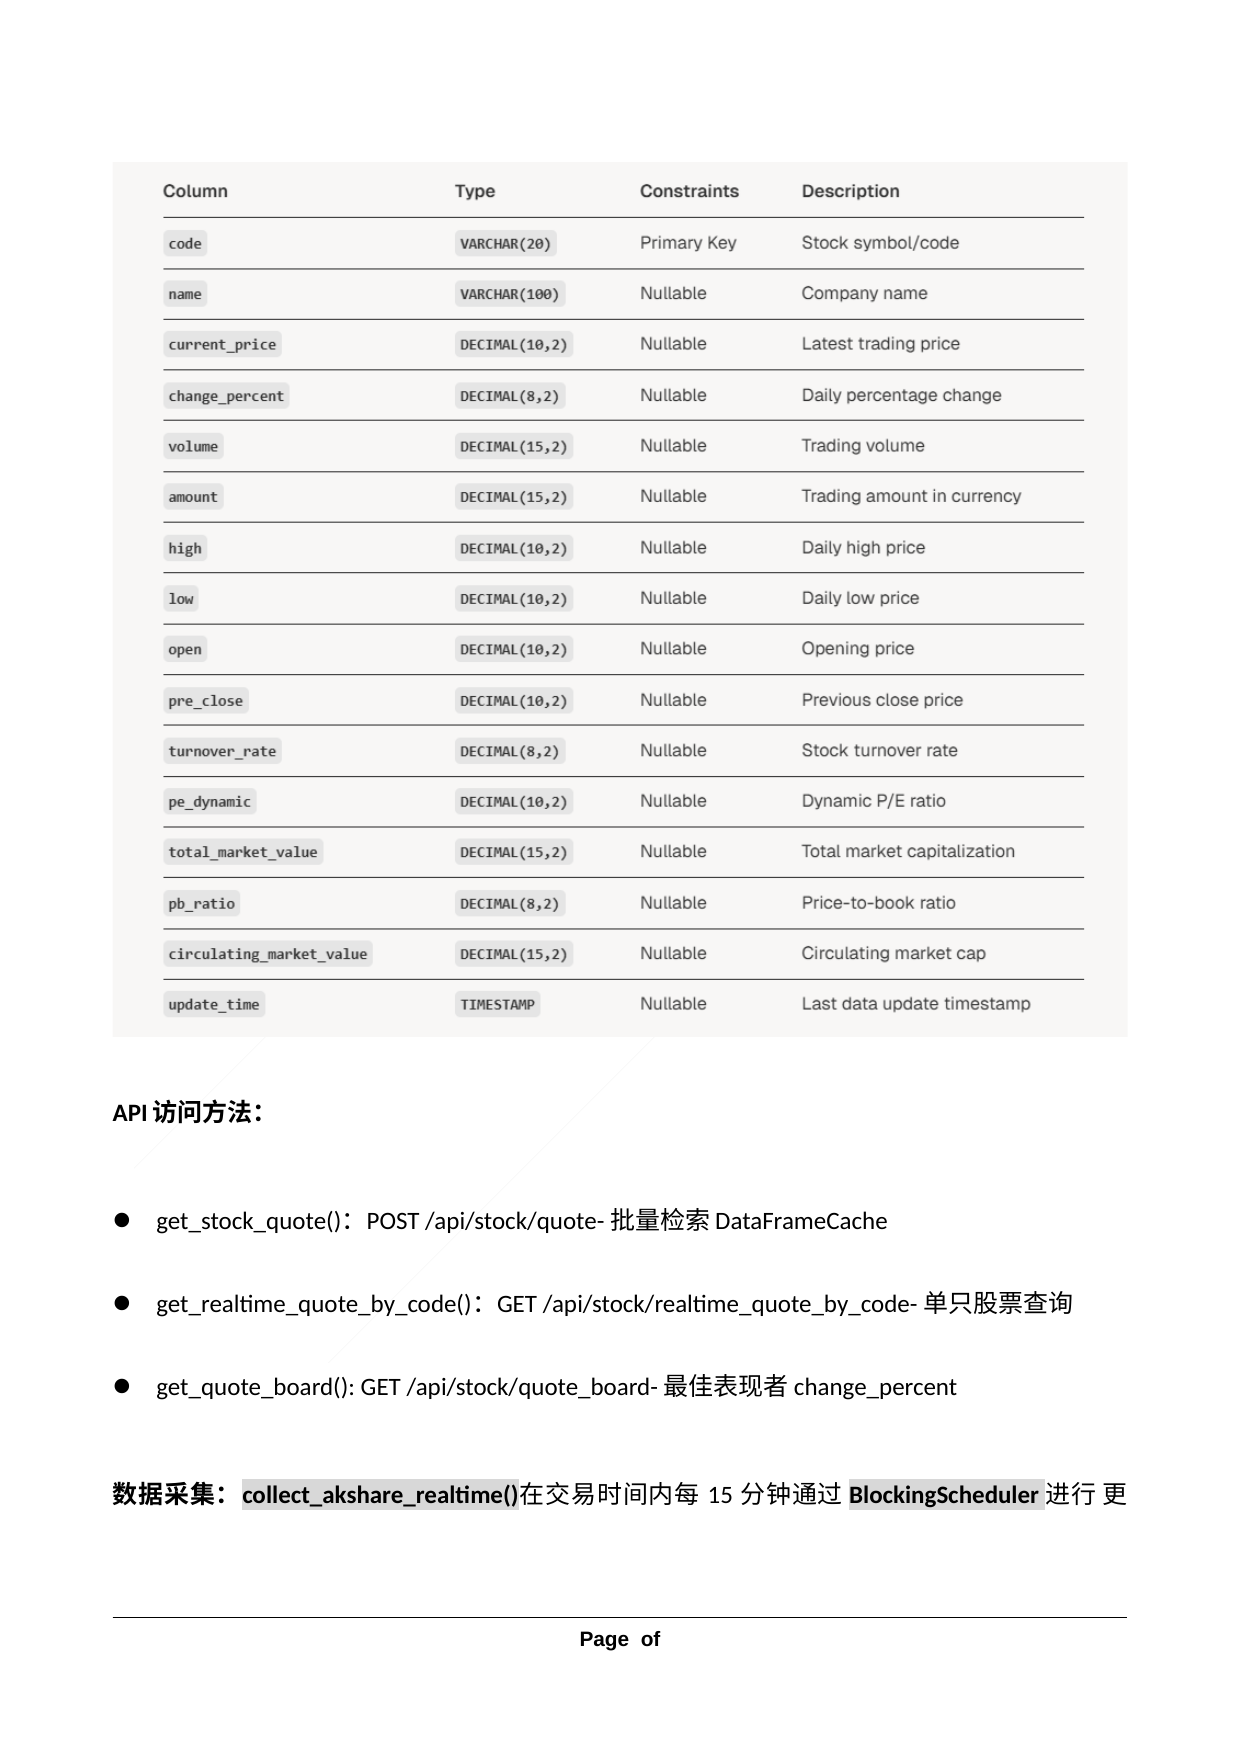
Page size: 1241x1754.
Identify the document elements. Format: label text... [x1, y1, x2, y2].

list get_realtime_quote_by_code()：GET /api/stock/realtime_quote_by_code- 单只股票查询 [112, 1269, 1128, 1334]
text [112, 1460, 1128, 1525]
list get_quote_board(): GET /api/stock/quote_board- 最佳表现者change_percent [112, 1352, 1128, 1417]
picture [112, 162, 1128, 1037]
list get_stock_quote()：POST /api/stock/quote- 批量检索DataFrameCache [112, 1186, 1128, 1251]
text API访问方法： [112, 1078, 1128, 1143]
